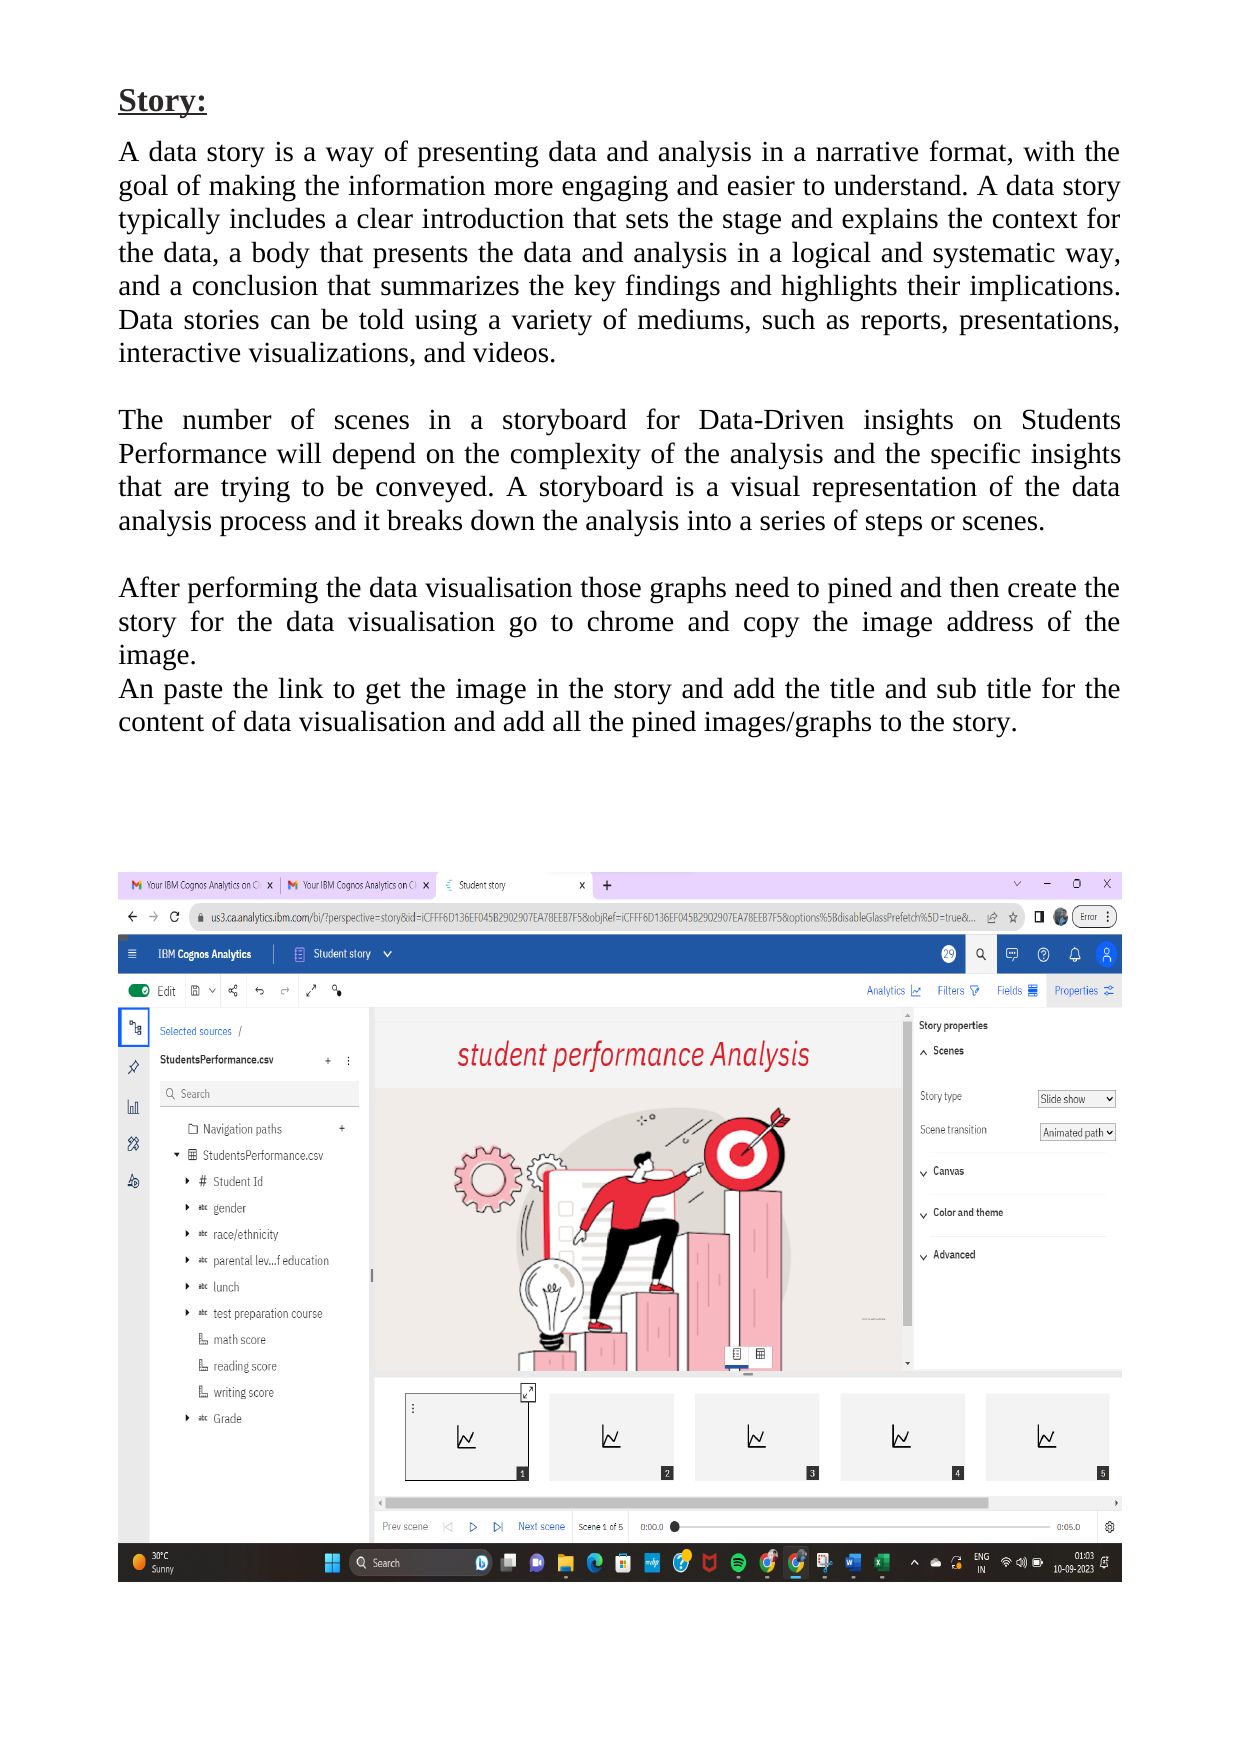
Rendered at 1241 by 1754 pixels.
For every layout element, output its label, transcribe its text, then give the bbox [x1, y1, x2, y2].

text Story: [118, 59, 1122, 118]
text An paste the link to get the image in the story and add the title and sub title for the content of data visualisation and add all the pined images/graphs to the story. [118, 671, 1122, 738]
picture [118, 872, 1122, 1582]
text After performing the data visualisation those graphs need to pined and then create the story for the data visualisation go to chrome and copy the image address of the image. [118, 570, 1122, 671]
text A data story is a way of presenting data and analysis in a narrative format, with the goal of making the information more engaging and easier to understand. A data story typically includes a clear introduction that sets the stage and explains the context for the data, a body that presents the data and analysis in a logical and systematic way, and a conclusion that summarizes the key findings and highlights their implications. Data stories can be told using a variety of mediums, such as reports, presentations, interactive visualizations, and videos. [118, 134, 1122, 369]
text The number of scenes in a storyboard for Data-Driven insights on Students Performance will depend on the complexity of the analysis and the specific insights that are trying to be conveyed. A storyboard is a visual representation of the data analysis process and it breaks down the analysis into a series of steps or scenes. [118, 402, 1122, 537]
